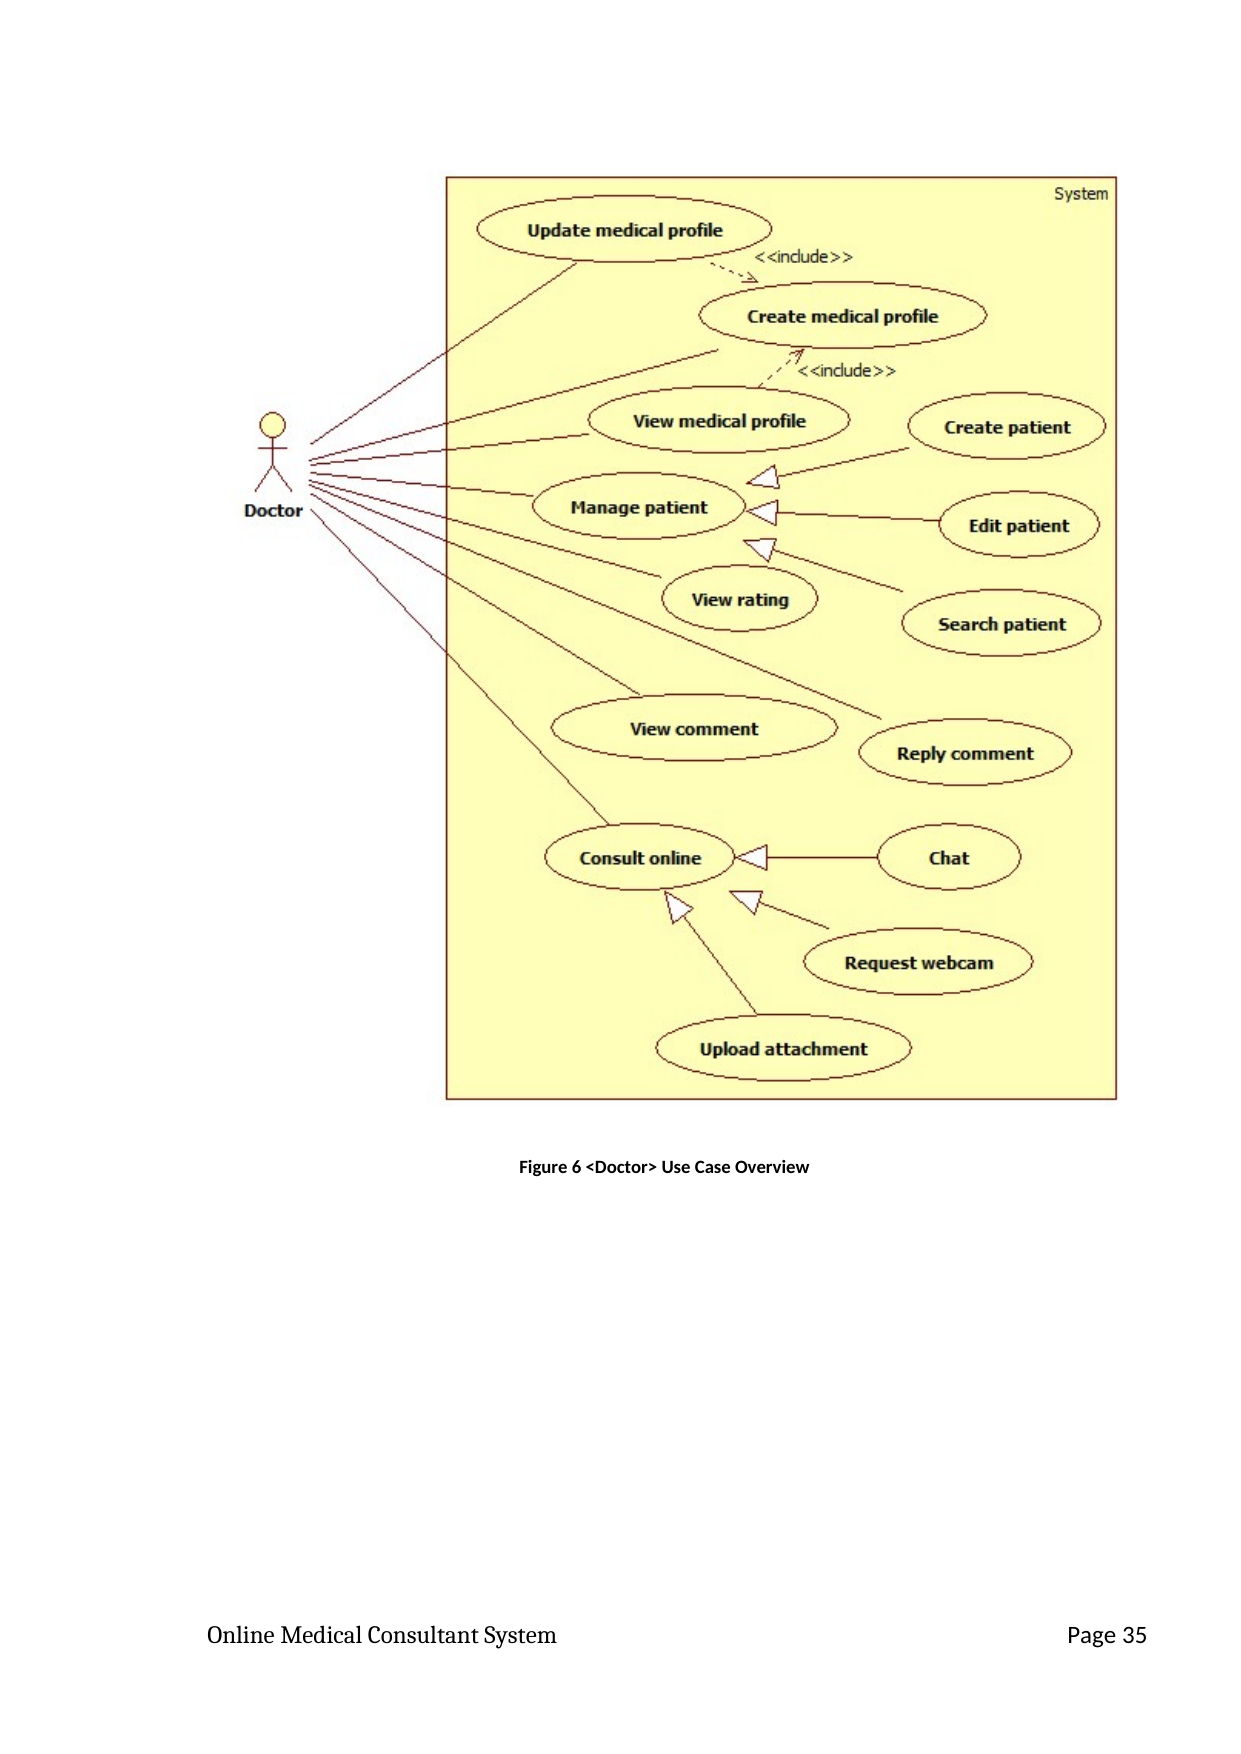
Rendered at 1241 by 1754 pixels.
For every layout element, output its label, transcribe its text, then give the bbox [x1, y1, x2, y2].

picture [207, 147, 1148, 1131]
text Figure <Doctor> Use Case Overview [207, 1156, 1122, 1178]
